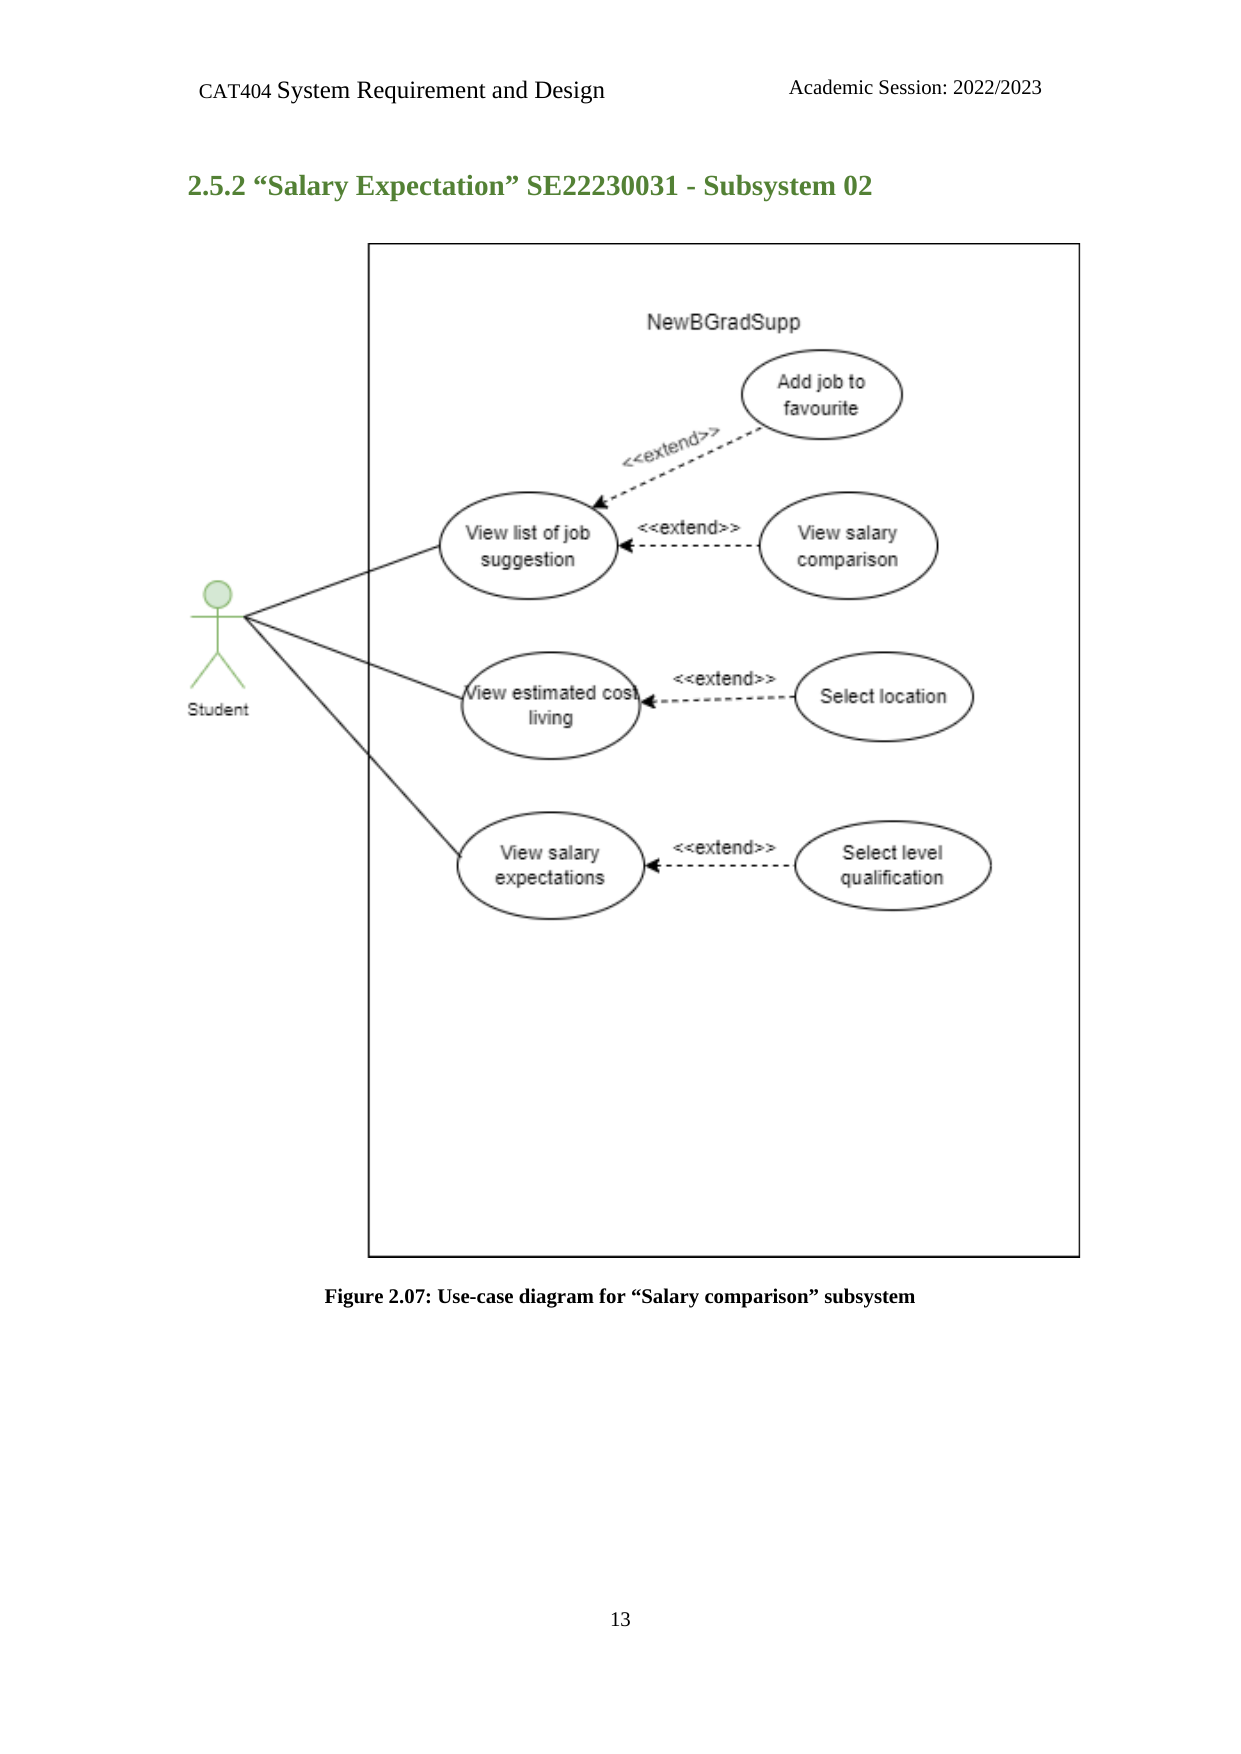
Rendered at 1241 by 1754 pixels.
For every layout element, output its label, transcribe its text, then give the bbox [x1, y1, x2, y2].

text Figure 2.07: Use-case diagram for “Salary comparison” subsystem [187, 1284, 1053, 1308]
picture [187, 243, 1081, 1258]
subtitle 2.5.2 “Salary Expectation” SE22230031 - Subsystem 02 [187, 168, 1053, 202]
